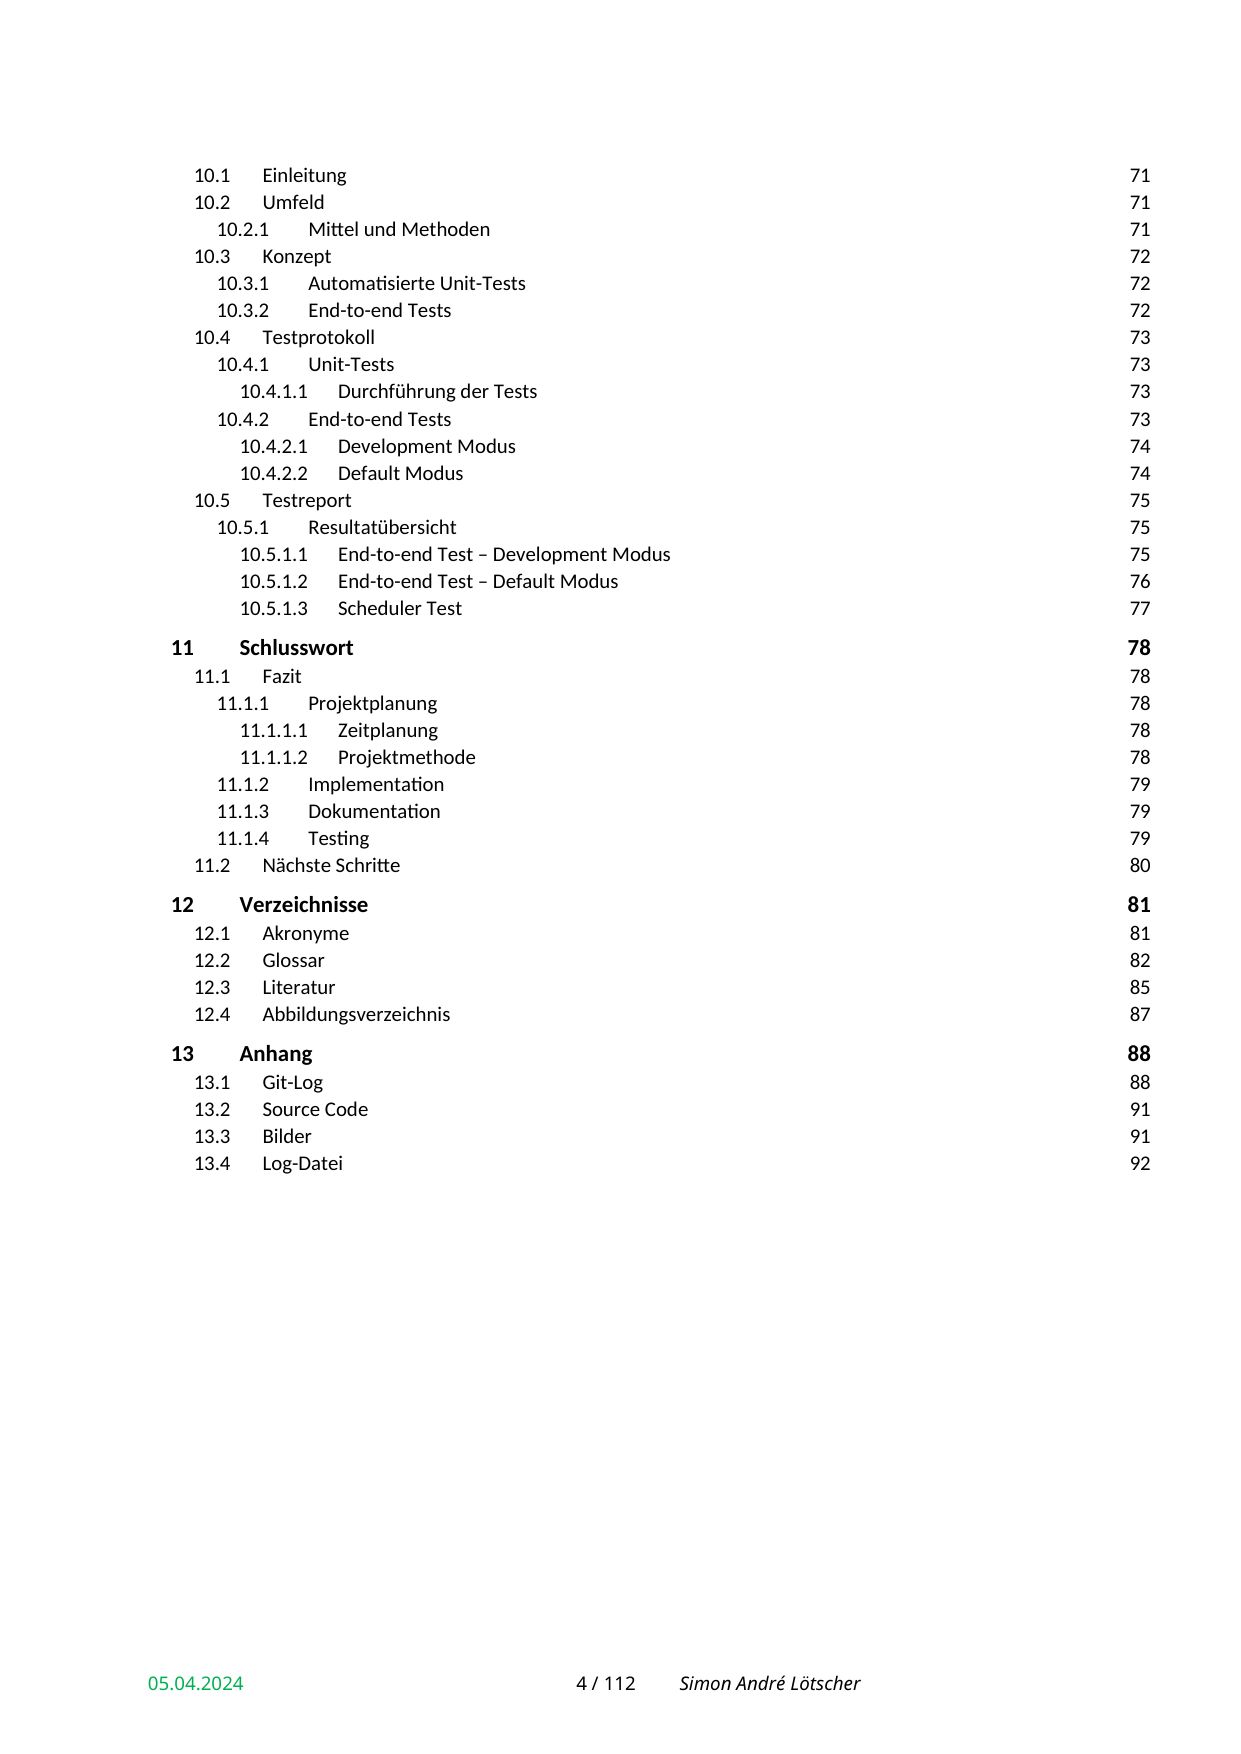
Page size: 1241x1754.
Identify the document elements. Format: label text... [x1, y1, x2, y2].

text 10.2.1 Mittel und Methoden 71 [216, 214, 1152, 242]
text 11.1.3 Dokumentation 79 [216, 797, 1152, 824]
text 10.4.1.1 Durchführung der Tests 73 [239, 377, 1152, 404]
text 10.3.1 Automatisierte Unit-Tests 72 [216, 269, 1152, 296]
text 11.1.1.1 Zeitplanung 78 [239, 715, 1152, 742]
text 10.5.1.3 Scheduler Test 77 [239, 594, 1152, 621]
text 11.1.1.2 Projektmethode 78 [239, 742, 1152, 769]
text 11.1.4 Testing 79 [216, 824, 1152, 851]
text 10.4.1 Unit-Tests 73 [216, 350, 1152, 377]
text 12.1 Akronyme 81 [193, 918, 1152, 946]
text 11.1 Fazit 78 [193, 661, 1152, 688]
text 10.4.2.1 Development Modus 74 [239, 431, 1152, 458]
text 10.3.2 End-to-end Tests 72 [216, 296, 1152, 323]
text 11.1.1 Projektplanung 78 [216, 688, 1152, 715]
text 10.3 Konzept 72 [193, 242, 1152, 269]
text 11 Schlusswort 78 [171, 633, 1152, 661]
text 13.2 Source Code 91 [193, 1094, 1152, 1121]
text 10.5.1.2 End-to-end Test – Default Modus 76 [239, 567, 1152, 594]
text 12 Verzeichnisse 81 [171, 890, 1152, 918]
text 11.1.2 Implementation 79 [216, 769, 1152, 797]
text 10.5.1 Resultatübersicht 75 [216, 512, 1152, 539]
text 13.1 Git-Log 88 [193, 1067, 1152, 1094]
text 10.4.2 End-to-end Tests 73 [216, 404, 1152, 431]
text 10.1 Einleitung 71 [193, 160, 1152, 187]
text 13.3 Bilder 91 [193, 1121, 1152, 1148]
text 10.4 Testprotokoll 73 [193, 323, 1152, 350]
text 13.4 Log-Datei 92 [193, 1148, 1152, 1176]
text 12.4 Abbildungsverzeichnis 87 [193, 1000, 1152, 1027]
text 11.2 Nächste Schritte 80 [193, 851, 1152, 878]
text 10.2 Umfeld 71 [193, 187, 1152, 214]
text 10.5 Testreport 75 [193, 485, 1152, 512]
text 12.2 Glossar 82 [193, 946, 1152, 973]
text 13 Anhang 88 [171, 1039, 1152, 1067]
text 10.4.2.2 Default Modus 74 [239, 458, 1152, 485]
text 10.5.1.1 End-to-end Test – Development Modus 75 [239, 539, 1152, 567]
text 12.3 Literatur 85 [193, 973, 1152, 1000]
